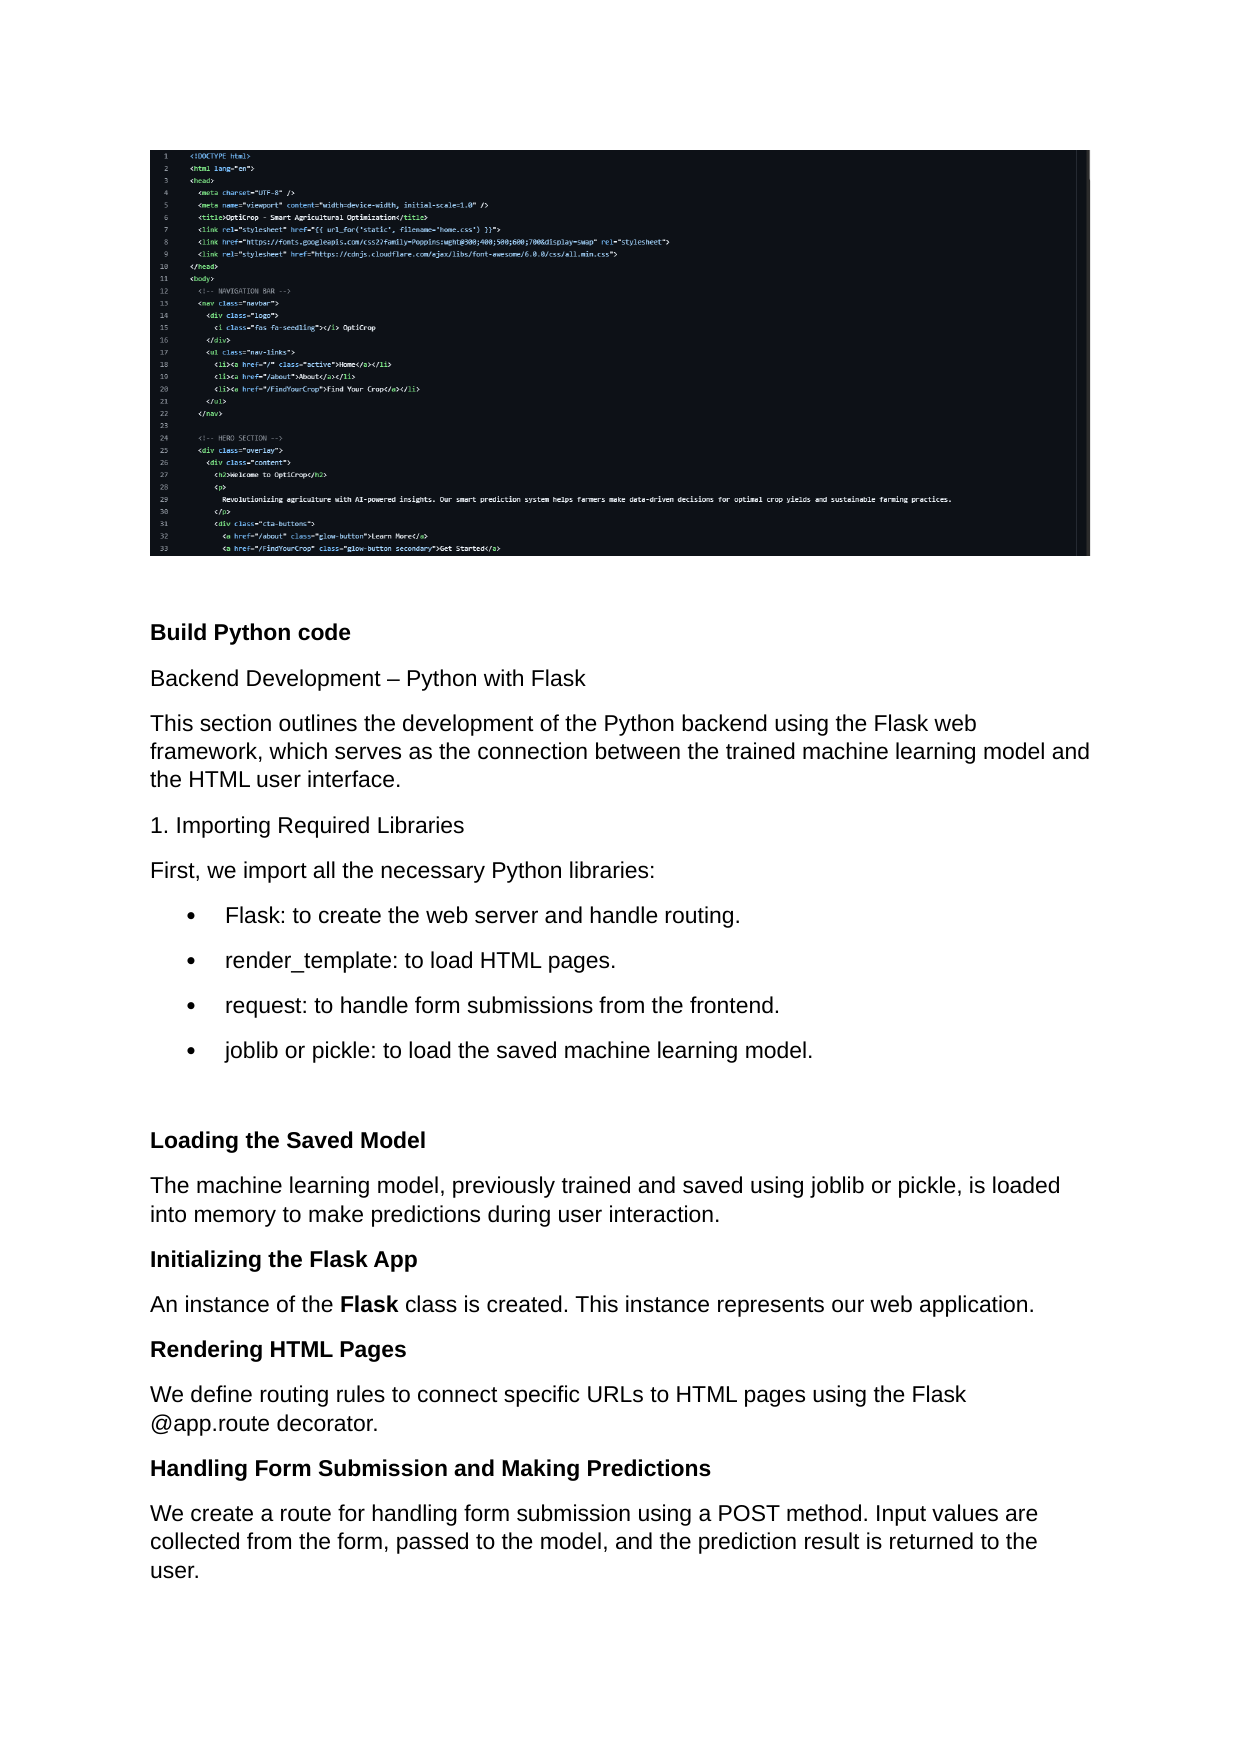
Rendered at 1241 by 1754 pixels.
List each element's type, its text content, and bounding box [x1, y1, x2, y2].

list request: to handle form submissions from the frontend. [187, 992, 1090, 1018]
list render_template: to load HTML pages. [187, 947, 1090, 973]
text 1. Importing Required Libraries [150, 812, 1090, 838]
text We define routing rules to connect specific URLs to HTML pages using the Flask @app.route decorator. [150, 1381, 1090, 1436]
list Flask: to create the web server and handle routing. [187, 902, 1090, 928]
text Backend Development – Python with Flask [150, 664, 1090, 691]
list joblib or pickle: to load the saved machine learning model. [187, 1037, 1090, 1063]
text This section outlines the development of the Python backend using the Flask web framework, which serves as the connection between the trained machine learning model and the HTML user interface. [150, 709, 1090, 793]
text Loading the Saved Model [150, 1127, 1090, 1154]
text Initializing the Flask App [150, 1246, 1090, 1272]
text The machine learning model, previously trained and saved using joblib or pickle, is loaded into memory to make predictions during user interaction. [150, 1172, 1090, 1227]
text An instance of the Flask class is created. This instance represents our web application. [150, 1291, 1090, 1317]
picture [150, 150, 1091, 556]
text First, we import all the necessary Python libraries: [150, 857, 1090, 883]
text Handling Form Submission and Making Predictions [150, 1455, 1090, 1481]
text We create a route for handling form submission using a POST method. Input values are collected from the form, passed to the model, and the prediction result is returned to the user. [150, 1500, 1090, 1583]
text Rendering HTML Pages [150, 1336, 1090, 1362]
text Build Python code [150, 619, 1090, 646]
